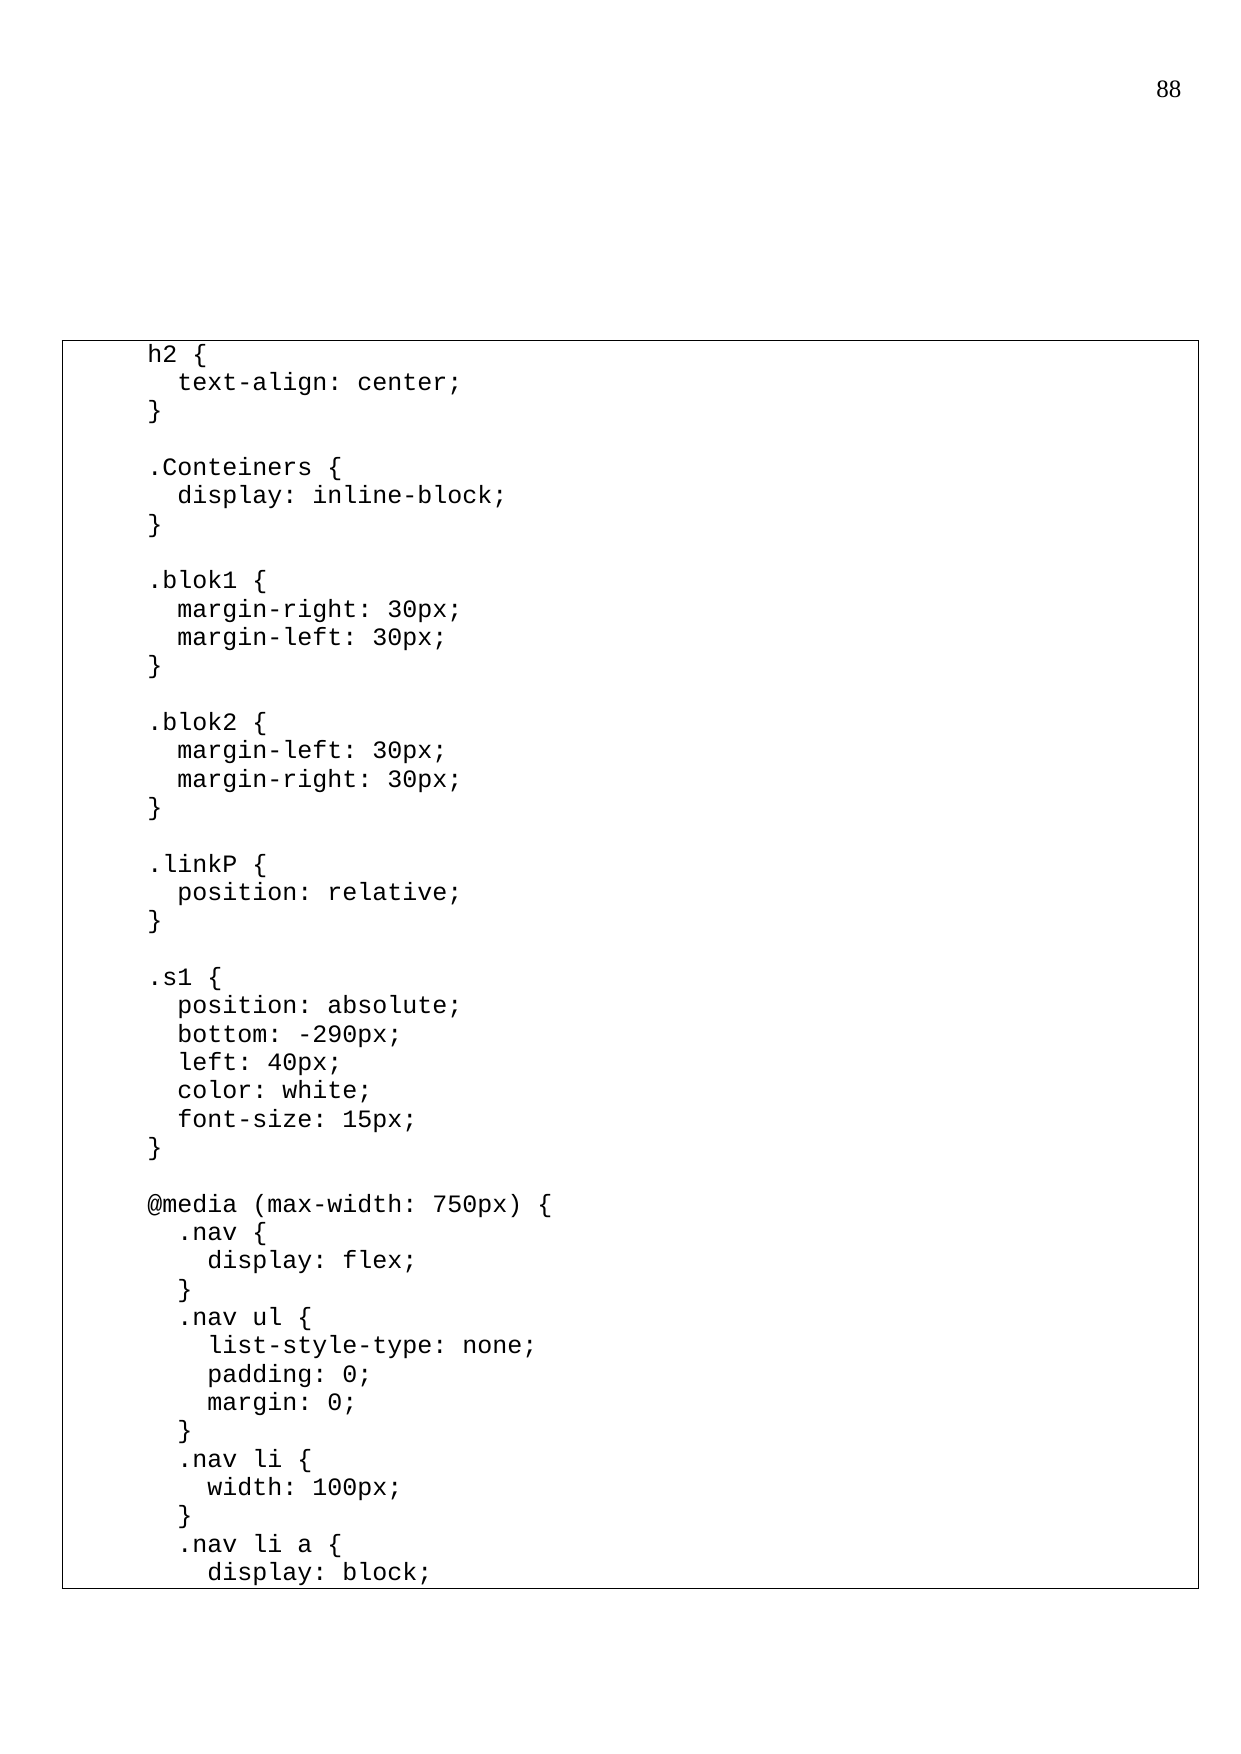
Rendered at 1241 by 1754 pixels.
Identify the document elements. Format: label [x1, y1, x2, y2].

table_header [63, 341, 1198, 1588]
